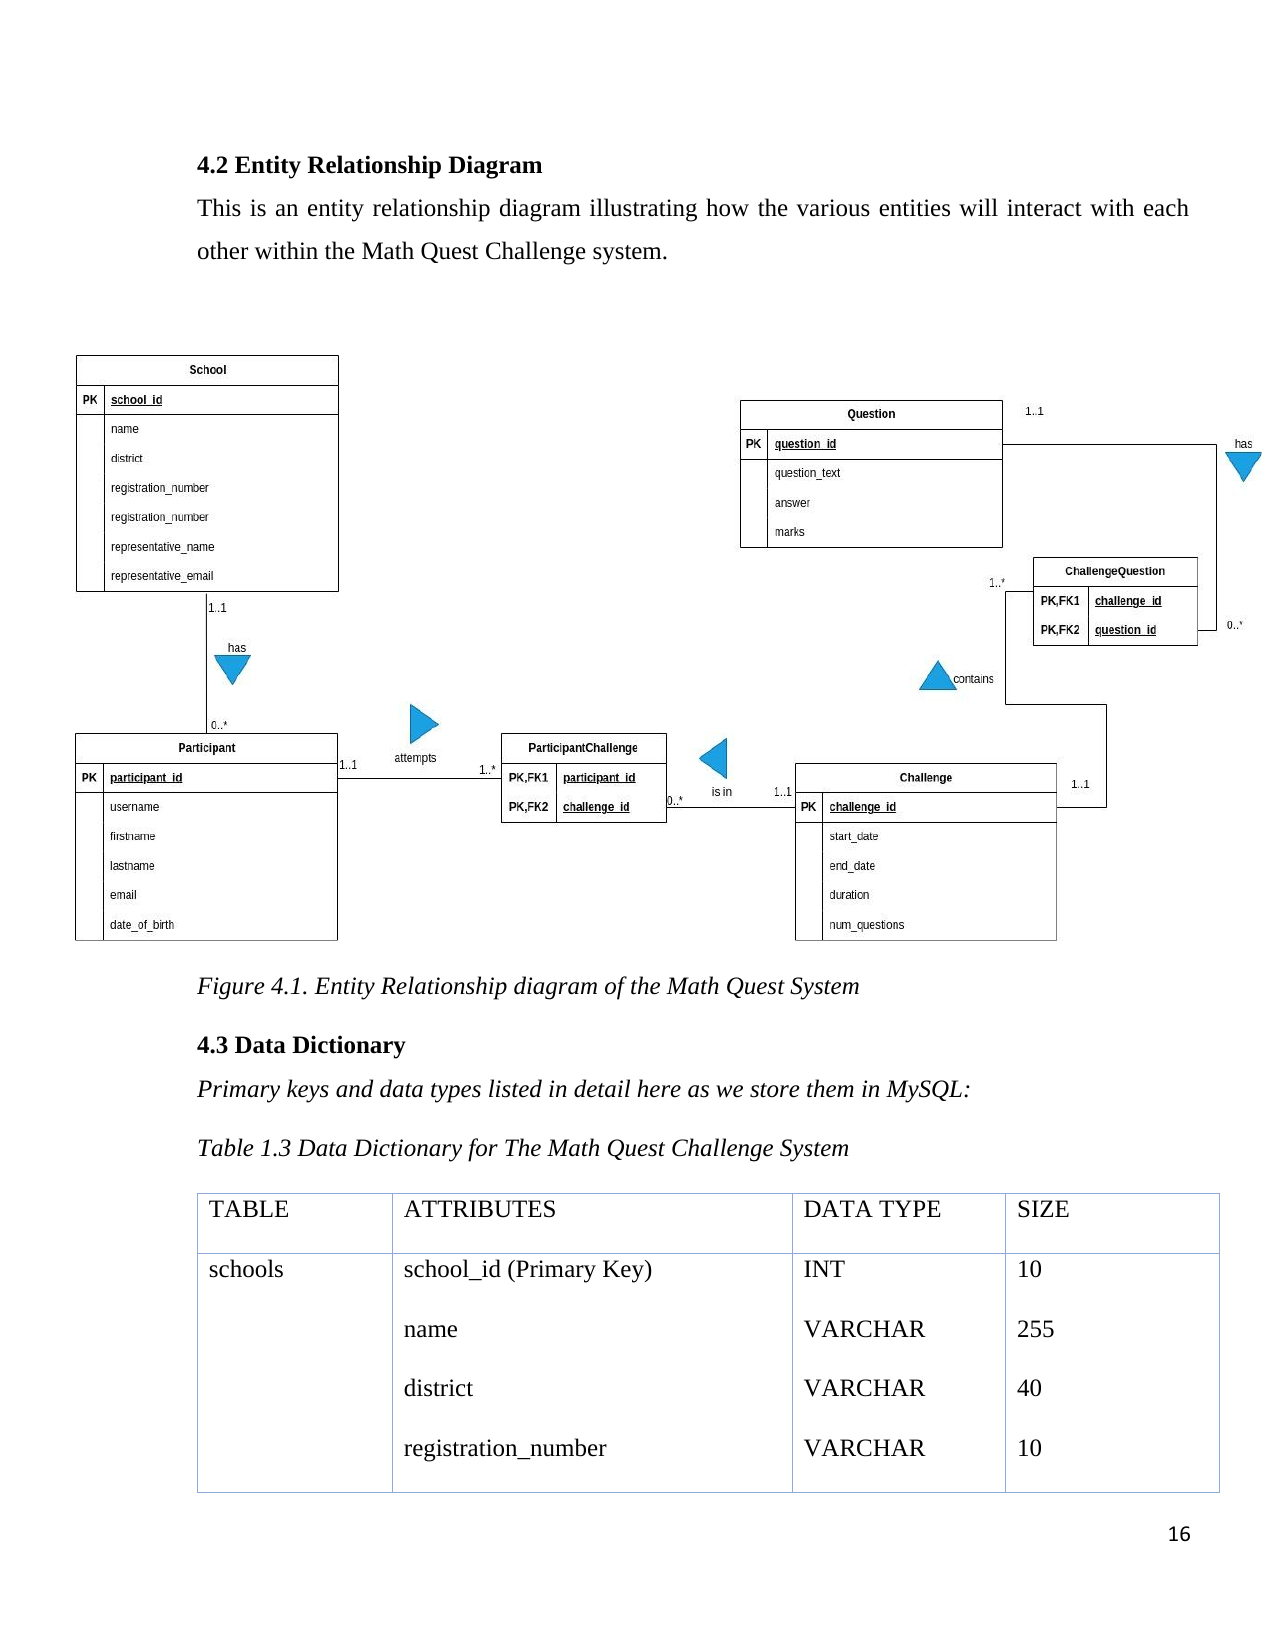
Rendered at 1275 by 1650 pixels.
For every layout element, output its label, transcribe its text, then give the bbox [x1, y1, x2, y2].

picture [75, 355, 1262, 941]
table_header ATTRIBUTES [393, 1194, 792, 1253]
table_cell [393, 1254, 792, 1492]
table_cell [1006, 1254, 1219, 1492]
text Table 1.3 Data Dictionary for The Math Quest Challenge System [197, 1133, 1191, 1162]
subtitle 4.2 Entity Relationship Diagram [197, 150, 1191, 179]
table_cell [793, 1254, 1005, 1492]
text This is an entity relationship diagram illustrating how the various entities will interact with each other within the Math Quest Challenge system. [197, 193, 1191, 265]
table_header TABLE [198, 1194, 392, 1253]
table_header SIZE [1006, 1194, 1219, 1253]
text Primary keys and data types listed in detail here as we store them in MySQL: [197, 1074, 1191, 1102]
subtitle 4.3 Data Dictionary [197, 1031, 1191, 1059]
table_header DATA TYPE [793, 1194, 1005, 1253]
text Figure 4.1. Entity Relationship diagram of the Math Quest System [197, 971, 1191, 999]
table_cell schools [198, 1254, 392, 1492]
